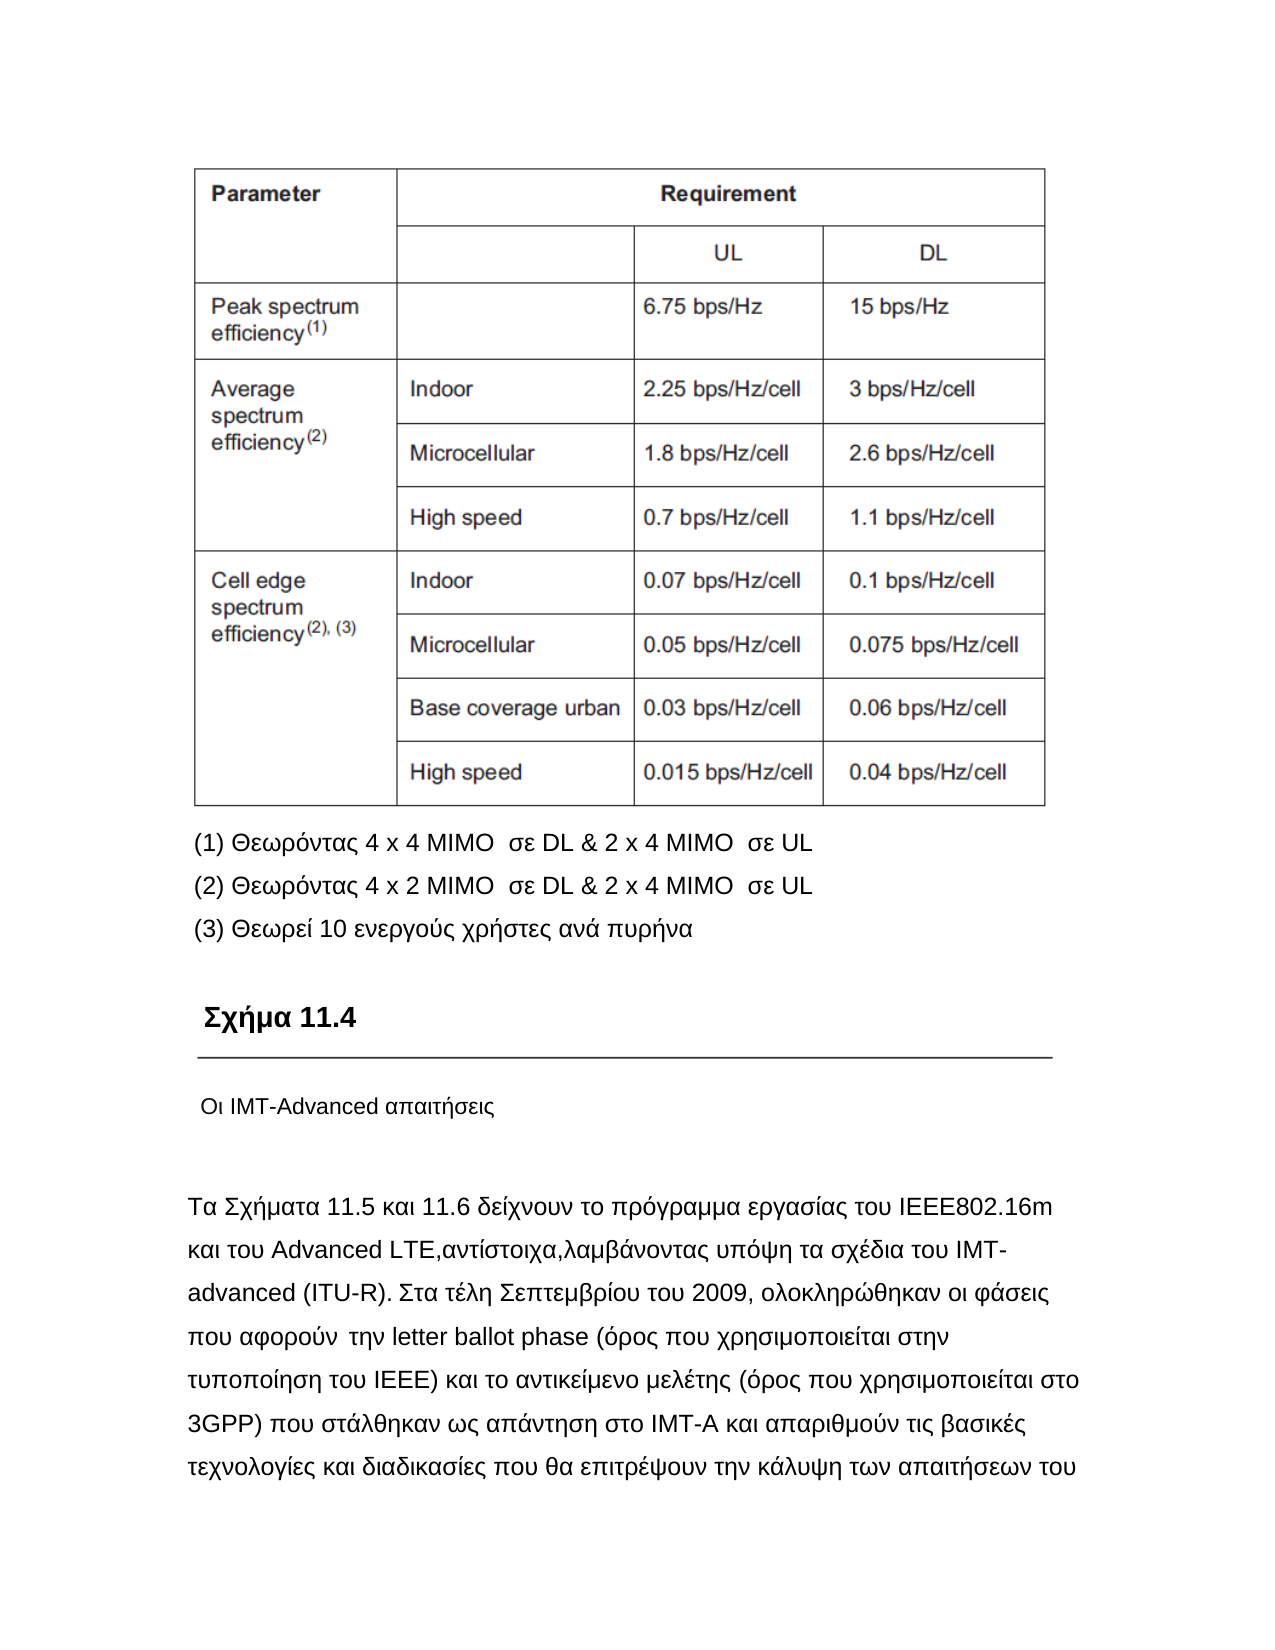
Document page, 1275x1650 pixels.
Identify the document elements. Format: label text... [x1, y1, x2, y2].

text Οι IMT-Advanced απαιτήσεις [187, 1093, 1087, 1119]
text Σχήμα 11.4 [187, 1001, 1087, 1034]
list Θεωρεί 10 ενεργούς χρήστες ανά πυρήνα [194, 914, 1087, 943]
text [187, 1192, 1087, 1480]
list Θεωρόντας 4 x 2 MIMO σε DL & 2 x 4 MIMO σε UL [194, 871, 1087, 900]
list Θεωρόντας 4 x 4 MIMO σε DL & 2 x 4 MIMO σε UL [194, 828, 1087, 857]
